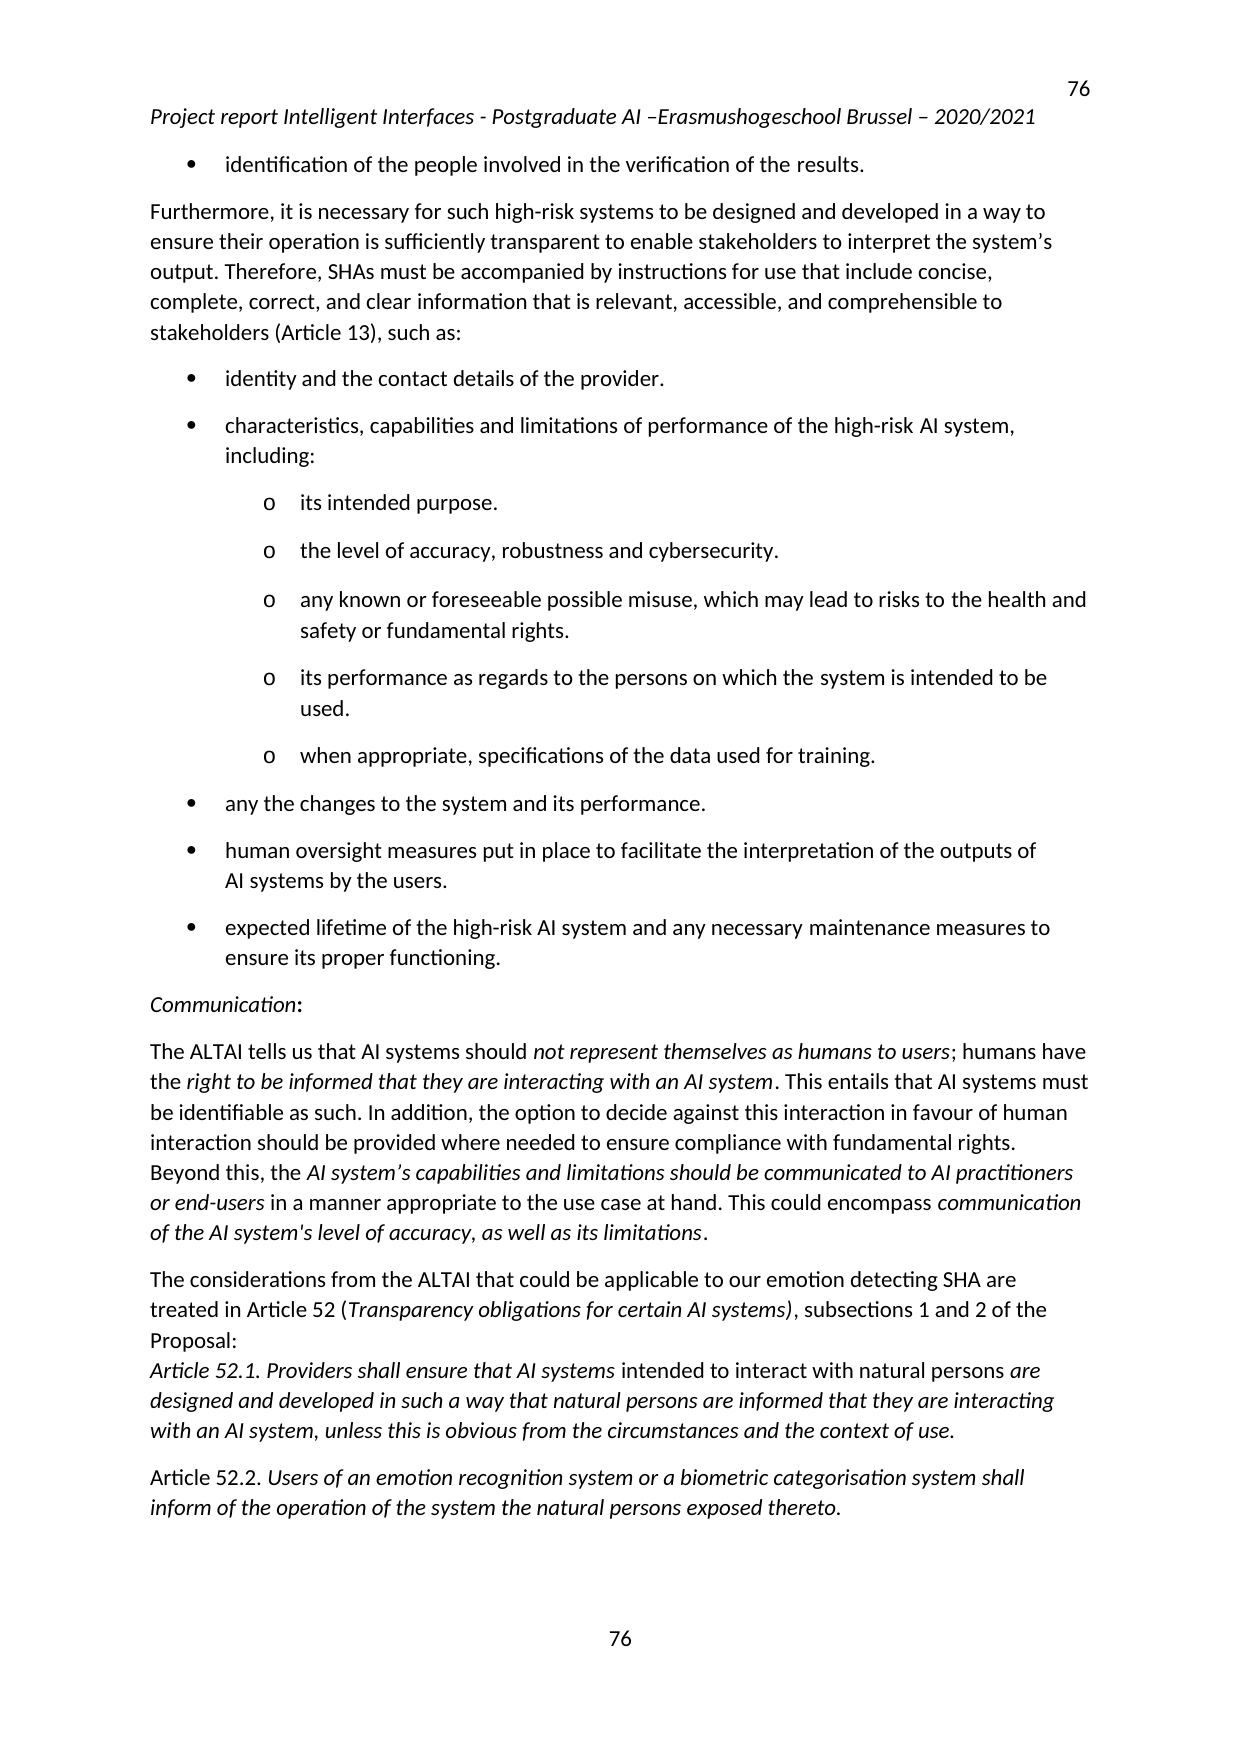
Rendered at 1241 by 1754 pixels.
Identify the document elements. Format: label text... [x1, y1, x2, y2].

list identity and the contact details of the provider. [187, 364, 1090, 393]
text Article 52.2. Users of an emotion recognition system or a biometric categorisation system shall inform of the operation of the system the natural persons exposed thereto. [150, 1463, 1090, 1522]
list its intended purpose. [262, 488, 1090, 518]
text The considerations from the ALTAI that could be applicable to our emotion detecting SHA are treated in Article 52 (Transparency obligations for certain AI systems), subsections 1 and 2 of the Proposal: Article 52.1. Providers shall ensure that AI systems intended to interact with natural persons are designed and developed in such a way that natural persons are informed that they are interacting with an AI system, unless this is obvious from the circumstances and the context of use. [150, 1265, 1090, 1444]
list characteristics, capabilities and limitations of performance of the high-risk AI system, including: [187, 411, 1090, 470]
text The ALTAI tells us that AI systems should not represent themselves as humans to users; humans have the right to be informed that they are interacting with an AI system. This entails that AI systems must be identifiable as such. In addition, the option to decide against this interaction in favour of human interaction should be provided where needed to ensure compliance with fundamental rights. Beyond this, the AI system’s capabilities and limitations should be communicated to AI practitioners or end-users in a manner appropriate to the use case at hand. This could encompass communication of the AI system's level of accuracy, as well as its limitations. [150, 1037, 1090, 1247]
list its performance as regards to the persons on which the system is intended to be used. [262, 663, 1090, 722]
text Furthermore, it is necessary for such high-risk systems to be designed and developed in a way to ensure their operation is sufficiently transparent to enable stakeholders to interpret the system’s output. Therefore, SHAs must be accompanied by instructions for use that include concise, complete, correct, and clear information that is relevant, accessible, and comprehensible to stakeholders (Article 13), such as: [150, 197, 1090, 346]
list the level of accuracy, robustness and cybersecurity. [262, 537, 1090, 566]
text Communication: [150, 990, 1090, 1018]
list any the changes to the system and its performance. [187, 789, 1090, 817]
list identification of the people involved in the verification of the results. [187, 150, 1090, 178]
list when appropriate, specifications of the data used for training. [262, 741, 1090, 770]
list human oversight measures put in place to facilitate the interpretation of the outputs of AI systems by the users. [187, 836, 1090, 894]
list any known or foreseeable possible misuse, which may lead to risks to the health and safety or fundamental rights. [262, 585, 1090, 644]
list expected lifetime of the high-risk AI system and any necessary maintenance measures to ensure its proper functioning. [187, 913, 1090, 972]
